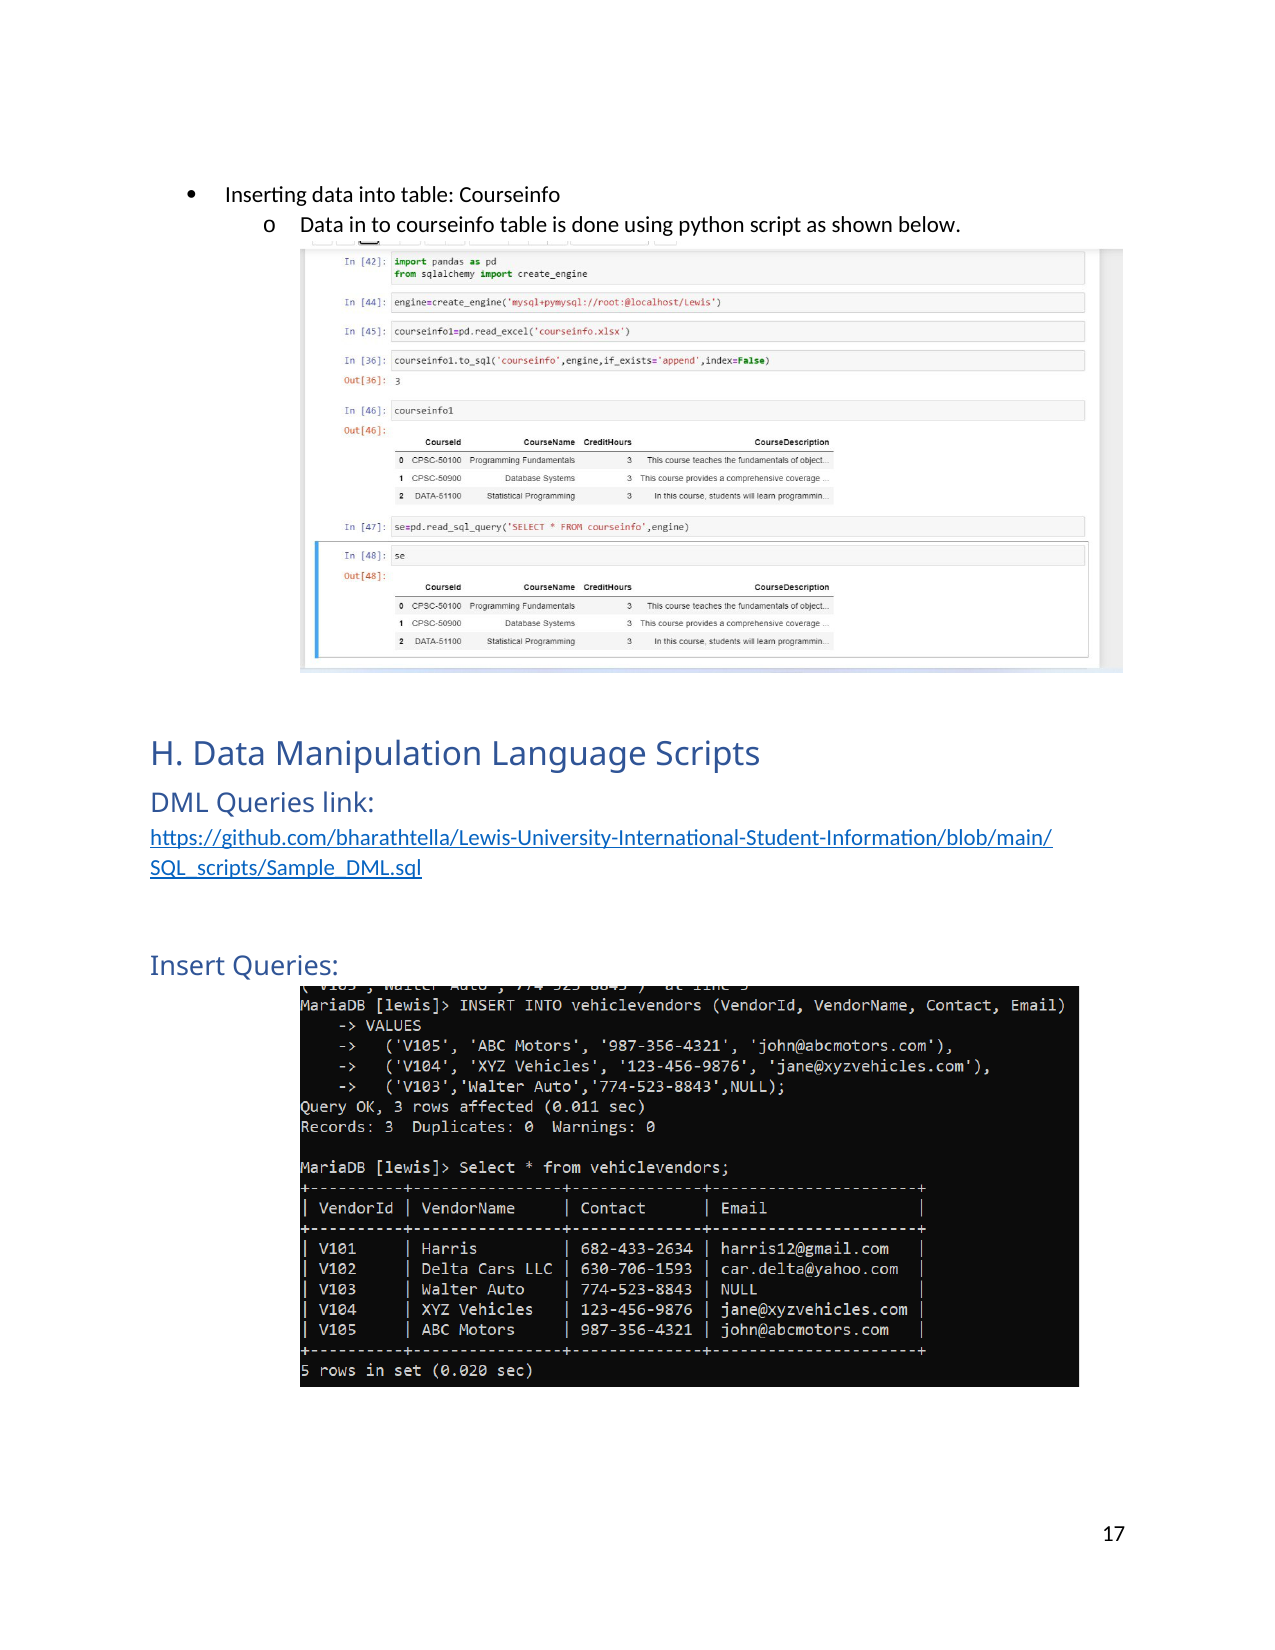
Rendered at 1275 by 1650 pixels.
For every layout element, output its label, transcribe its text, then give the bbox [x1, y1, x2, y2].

list Data in to courseinfo table is done using python script as shown below. [262, 210, 1125, 239]
list Inserting data into table: Courseinfo [187, 180, 1125, 208]
subtitle H. Data Manipulation Language Scripts [150, 730, 1125, 775]
subtitle Insert Queries: [150, 947, 1125, 984]
text https://github.com/bharathtella/Lewis-University-International-Student-Information/blob/main/SQL_scripts/Sample_DML.sql [150, 823, 1125, 881]
subtitle DML Queries link: [150, 783, 1125, 820]
picture [300, 241, 1123, 673]
picture [300, 986, 1080, 1387]
